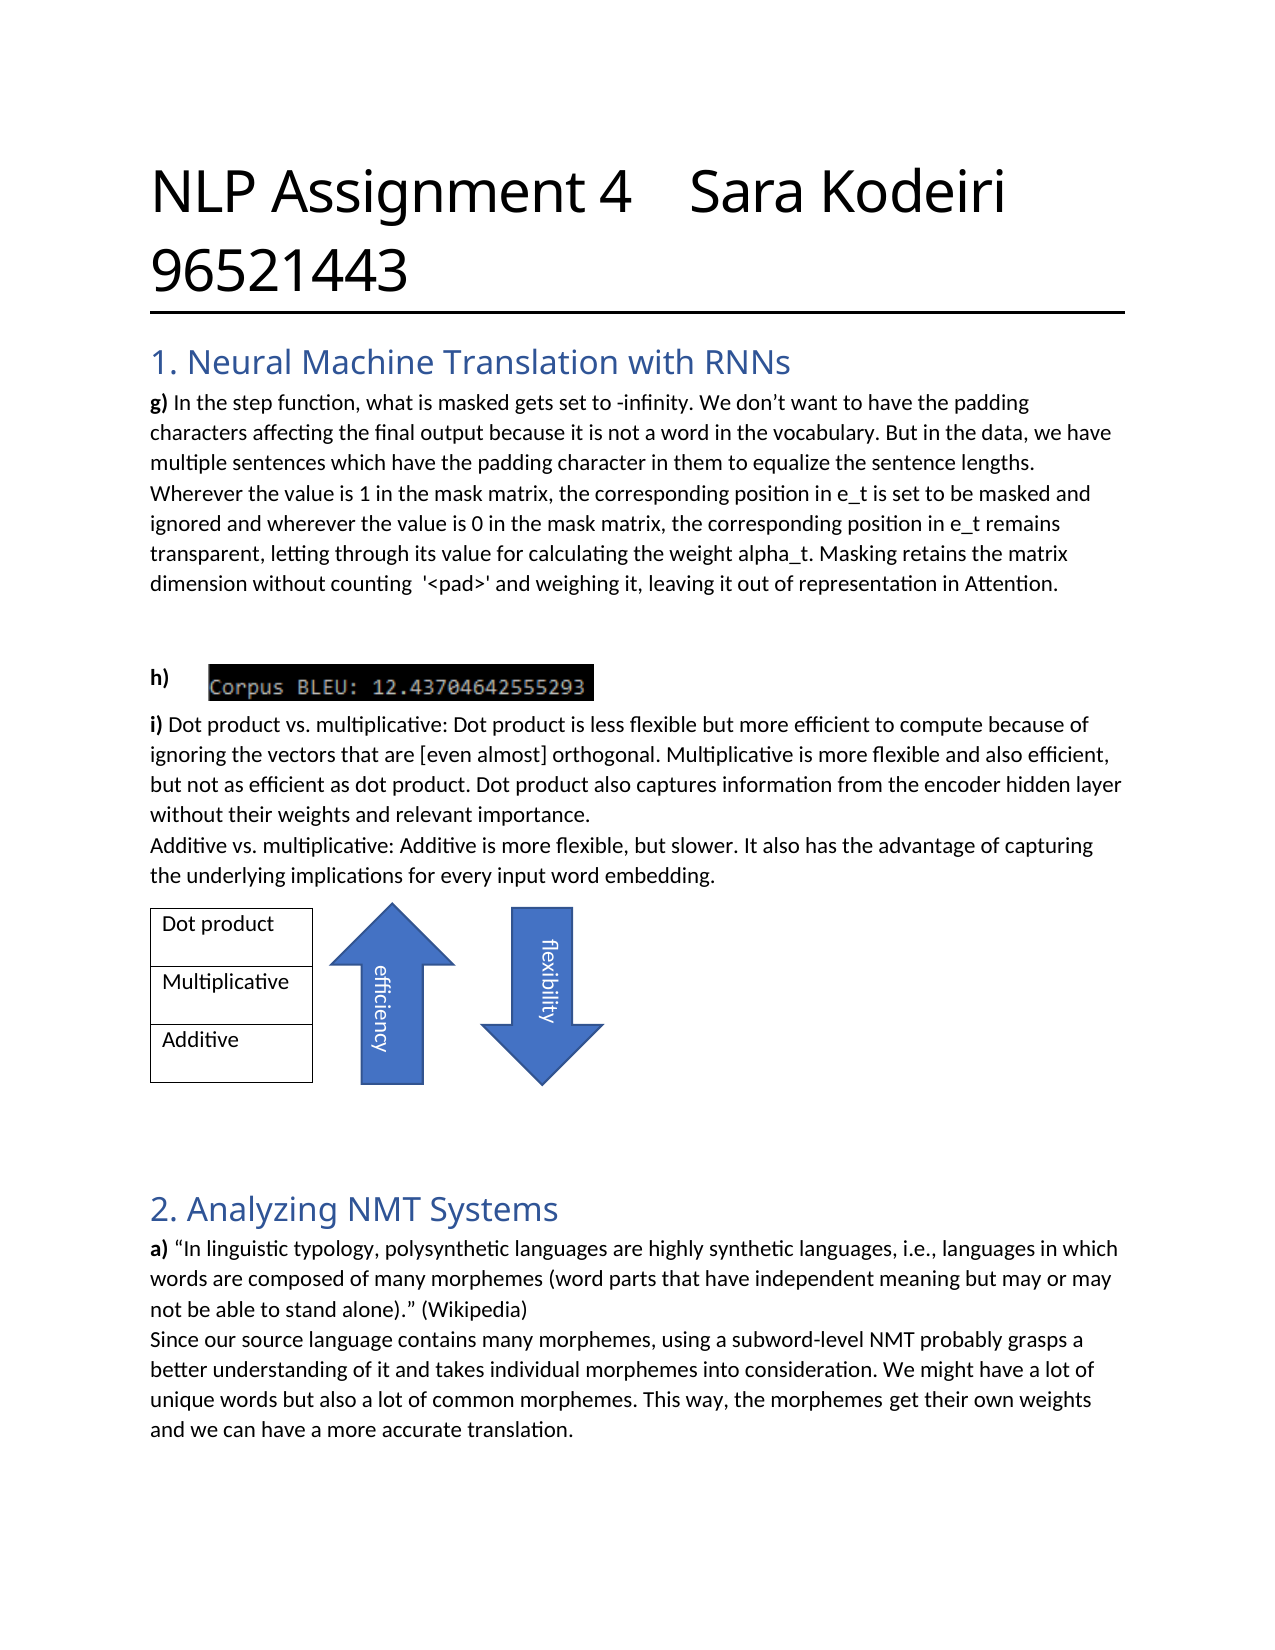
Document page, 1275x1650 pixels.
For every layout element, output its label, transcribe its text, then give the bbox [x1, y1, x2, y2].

text g) In the step function, what is masked gets set to -infinity. We don’t want to have the padding characters affecting the final output because it is not a word in the vocabulary. But in the data, we have multiple sentences which have the padding character in them to equalize the sentence lengths. Wherever the value is 1 in the mask matrix, the corresponding position in e_t is set to be masked and ignored and wherever the value is 0 in the mask matrix, the corresponding position in e_t remains transparent, letting through its value for calculating the weight alpha_t. Masking retains the matrix dimension without counting '<pad>' and weighing it, leaving it out of representation in Attention. [150, 388, 1125, 597]
text i) Dot product vs. multiplicative: Dot product is less flexible but more efficient to compute because of ignoring the vectors that are [even almost] orthogonal. Multiplicative is more flexible and also efficient, but not as efficient as dot product. Dot product also captures information from the encoder hidden layer without their weights and relevant importance. Additive vs. multiplicative: Additive is more flexible, but slower. It also has the advantage of capturing the underlying implications for every input word embedding. [150, 710, 1125, 889]
table_cell Multiplicative [151, 967, 312, 1024]
subtitle 1. Neural Machine Translation with RNNs [150, 339, 1125, 384]
text h) [150, 663, 1125, 691]
subtitle 2. Analyzing NMT Systems [150, 1185, 1125, 1231]
picture [208, 664, 594, 701]
title NLP Assignment 4 Sara Kodeiri 96521443 [150, 150, 1125, 311]
table_header Dot product [151, 909, 312, 966]
text a) “In linguistic typology, polysynthetic languages are highly synthetic languages, i.e., languages in which words are composed of many morphemes (word parts that have independent meaning but may or may not be able to stand alone).” (Wikipedia) Since our source language contains many morphemes, using a subword-level NMT probably grasps a better understanding of it and takes individual morphemes into consideration. We might have a lot of unique words but also a lot of common morphemes. This way, the morphemes get their own weights and we can have a more accurate translation. [150, 1234, 1125, 1444]
table_cell Additive [151, 1025, 312, 1082]
